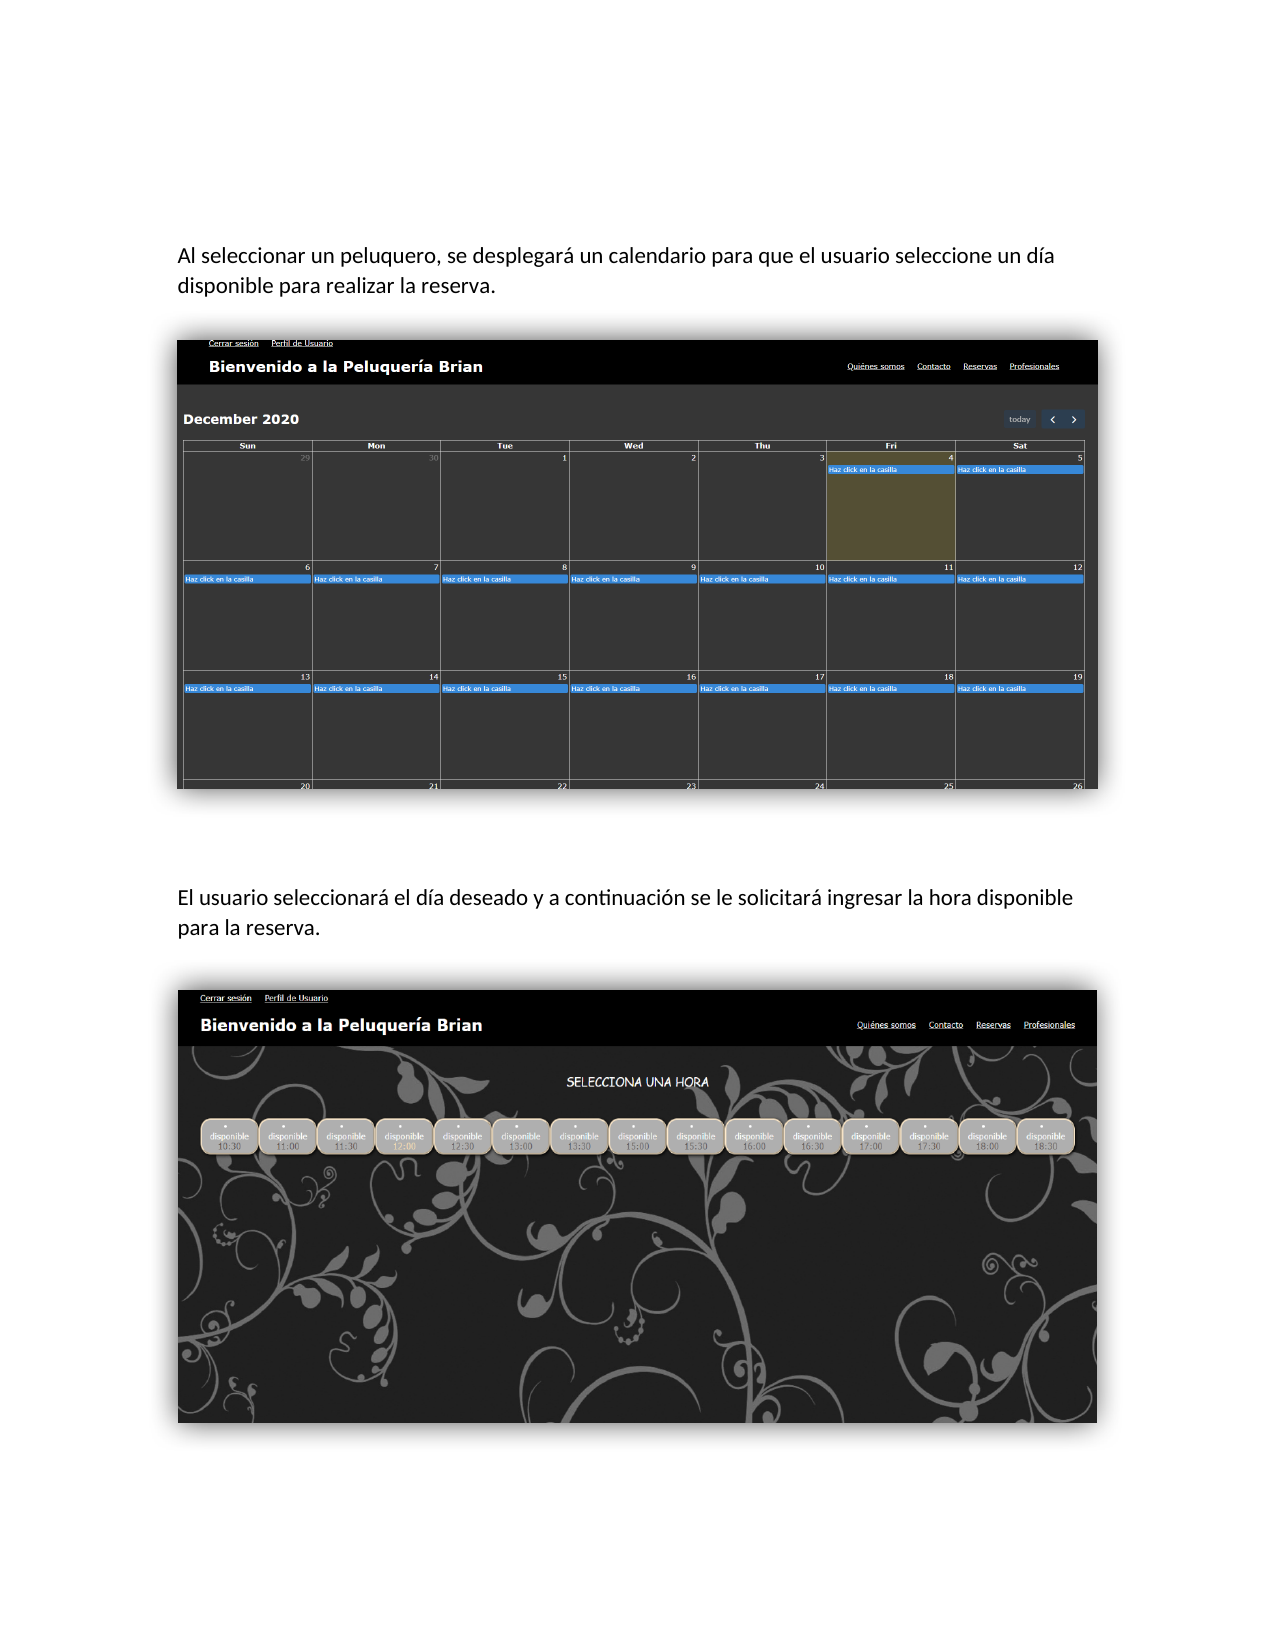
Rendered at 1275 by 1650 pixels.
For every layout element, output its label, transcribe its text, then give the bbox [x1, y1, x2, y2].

picture [177, 340, 1098, 789]
picture [178, 990, 1097, 1423]
text El usuario seleccionará el día deseado y a continuación se le solicitará ingresar la hora disponible para la reserva. [177, 883, 1098, 941]
text Al seleccionar un peluquero, se desplegará un calendario para que el usuario seleccione un día disponible para realizar la reserva. [177, 241, 1098, 299]
